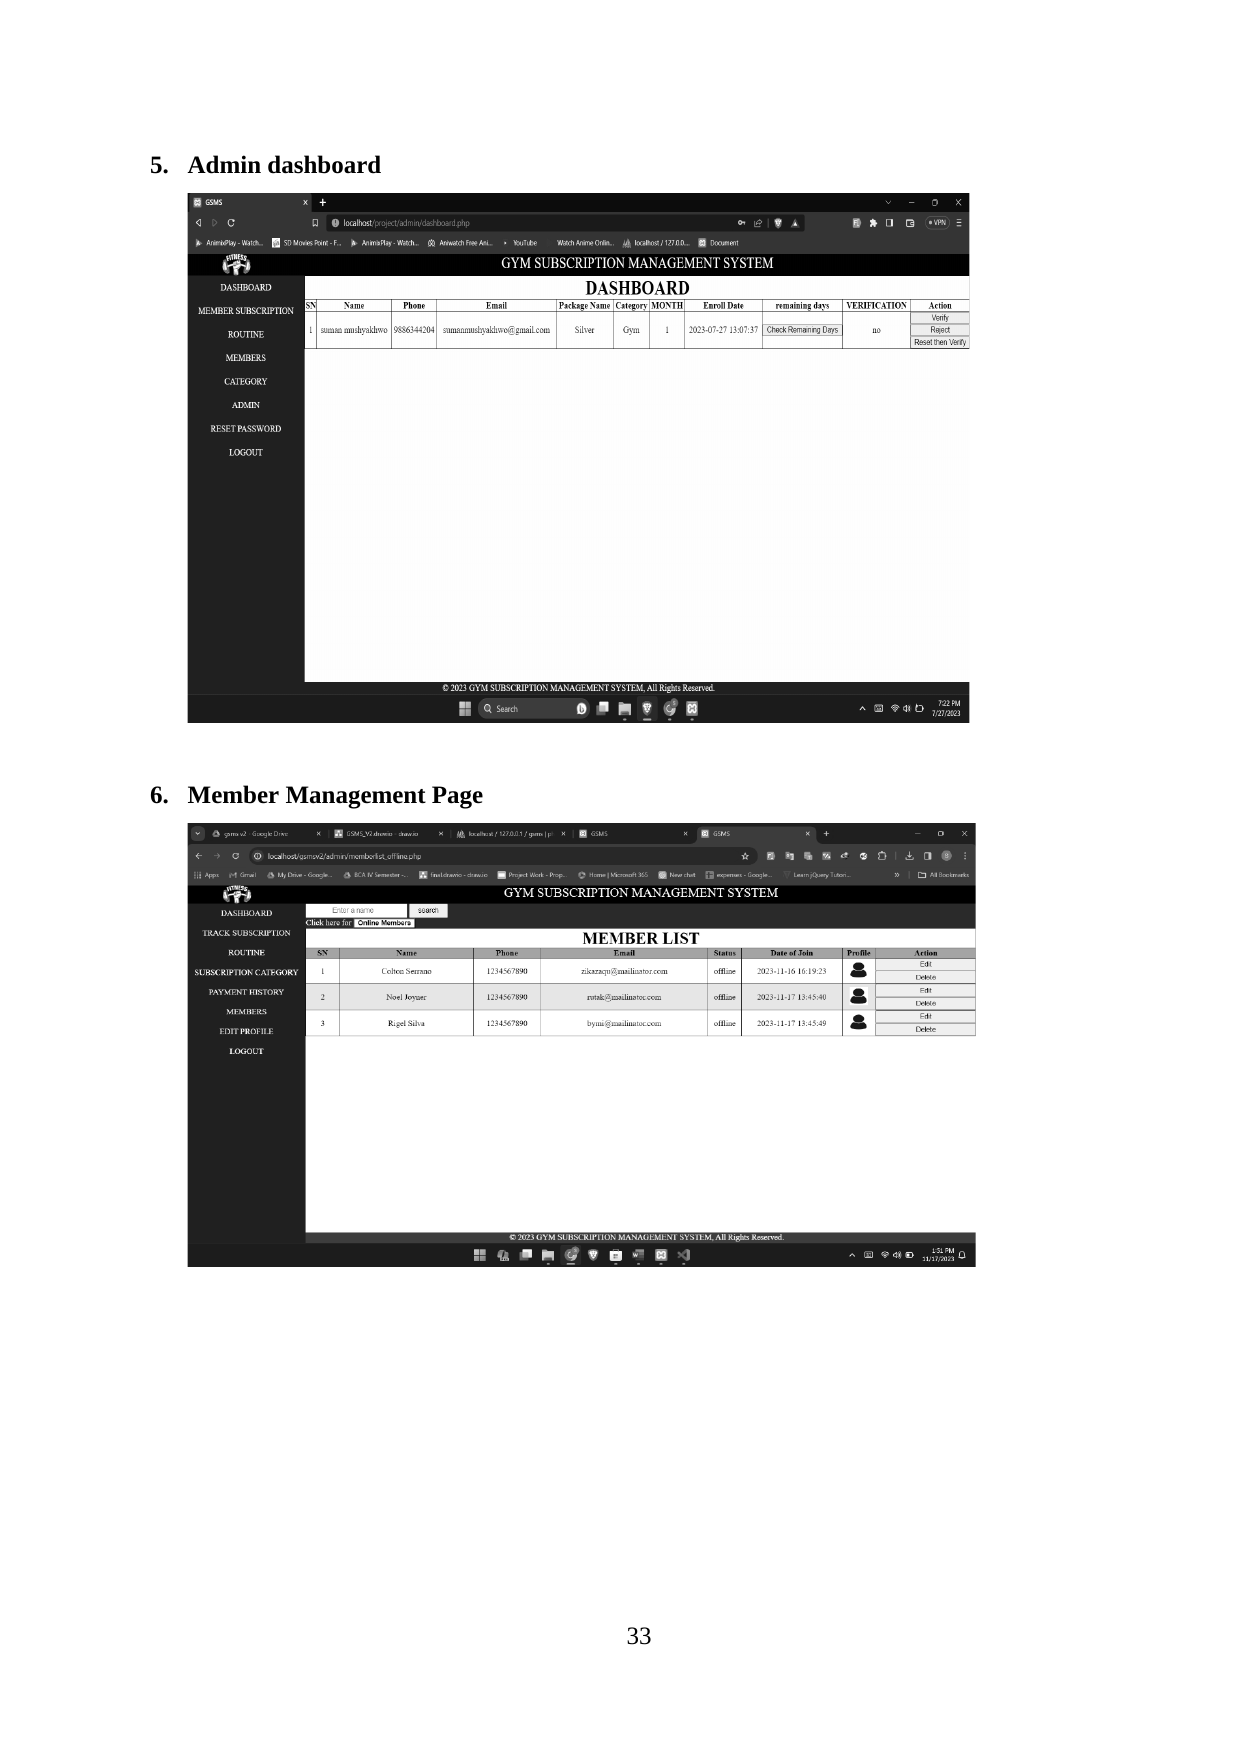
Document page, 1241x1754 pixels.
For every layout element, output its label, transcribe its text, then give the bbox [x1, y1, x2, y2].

list Member Management Page [150, 780, 1090, 809]
list Admin dashboard [150, 150, 1090, 179]
picture [187, 193, 970, 723]
